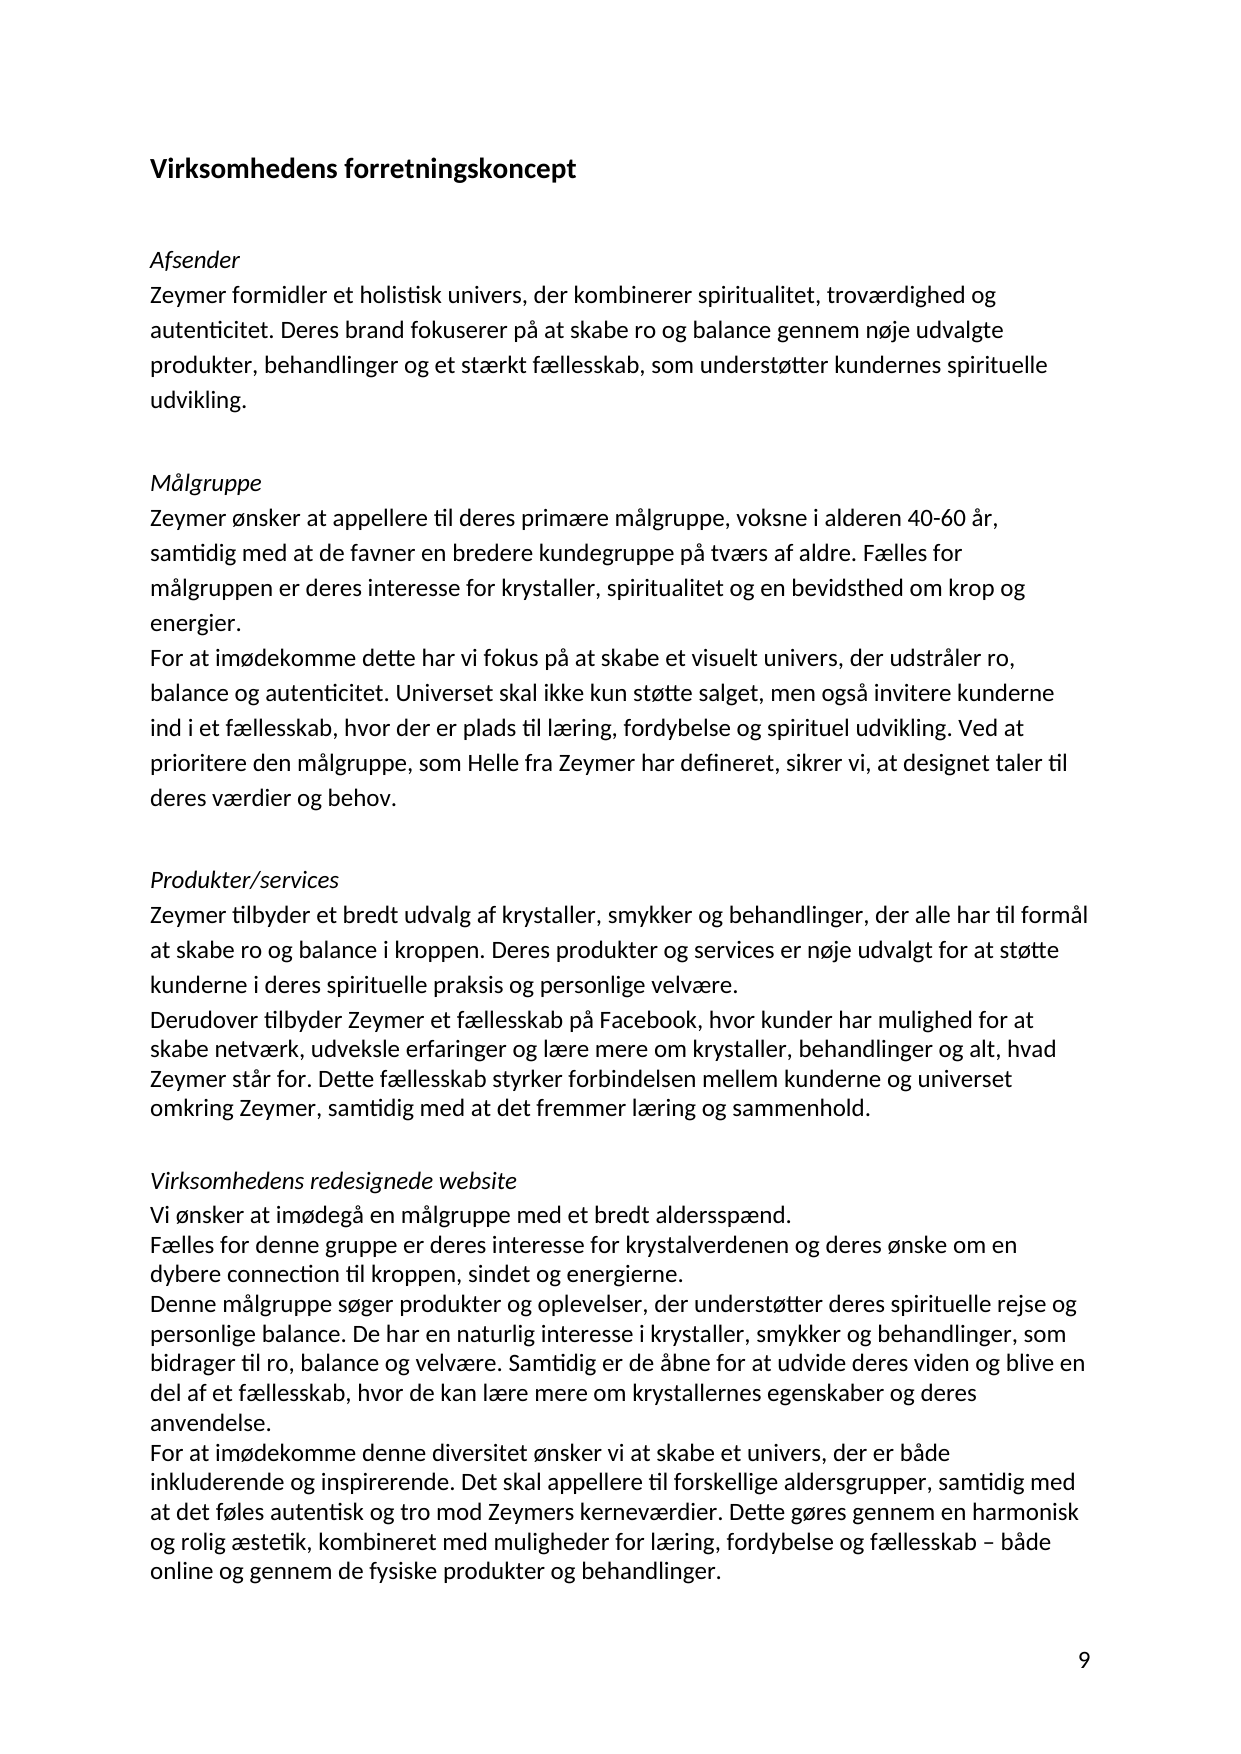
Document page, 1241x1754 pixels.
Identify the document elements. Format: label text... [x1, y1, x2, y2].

subtitle Virksomhedens redesignede website [150, 1165, 1090, 1196]
text Denne målgruppe søger produkter og oplevelser, der understøtter deres spirituelle rejse og personlige balance. De har en naturlig interesse i krystaller, smykker og behandlinger, som bidrager til ro, balance og velvære. Samtidig er de åbne for at udvide deres viden og blive en del af et fællesskab, hvor de kan lære mere om krystallernes egenskaber og deres anvendelse. [150, 1289, 1090, 1437]
subtitle Målgruppe [150, 467, 1090, 497]
text For at imødekomme denne diversitet ønsker vi at skabe et univers, der er både inkluderende og inspirerende. Det skal appellere til forskellige aldersgrupper, samtidig med at det føles autentisk og tro mod Zeymers kerneværdier. Dette gøres gennem en harmonisk og rolig æstetik, kombineret med muligheder for læring, fordybelse og fællesskab – både online og gennem de fysiske produkter og behandlinger. [150, 1437, 1090, 1586]
text Zeymer tilbyder et bredt udvalg af krystaller, smykker og behandlinger, der alle har til formål at skabe ro og balance i kroppen. Deres produkter og services er nøje udvalgt for at støtte kunderne i deres spirituelle praksis og personlige velvære. [150, 899, 1090, 1000]
text Derudover tilbyder Zeymer et fællesskab på Facebook, hvor kunder har mulighed for at skabe netværk, udveksle erfaringer og lære mere om krystaller, behandlinger og alt, hvad Zeymer står for. Dette fællesskab styrker forbindelsen mellem kunderne og universet omkring Zeymer, samtidig med at det fremmer læring og sammenhold. [150, 1004, 1090, 1153]
subtitle Afsender [150, 244, 1090, 275]
text Zeymer formidler et holistisk univers, der kombinerer spiritualitet, troværdighed og autenticitet. Deres brand fokuserer på at skabe ro og balance gennem nøje udvalgte produkter, behandlinger og et stærkt fællesskab, som understøtter kundernes spirituelle udvikling. [150, 279, 1090, 450]
subtitle Produkter/services [150, 864, 1090, 895]
subtitle Virksomhedens forretningskoncept [150, 150, 1090, 227]
text Vi ønsker at imødegå en målgruppe med et bredt aldersspænd. Fælles for denne gruppe er deres interesse for krystalverdenen og deres ønske om en dybere connection til kroppen, sindet og energierne. [150, 1200, 1090, 1289]
text Zeymer ønsker at appellere til deres primære målgruppe, voksne i alderen 40-60 år, samtidig med at de favner en bredere kundegruppe på tværs af aldre. Fælles for målgruppen er deres interesse for krystaller, spiritualitet og en bevidsthed om krop og energier. For at imødekomme dette har vi fokus på at skabe et visuelt univers, der udstråler ro, balance og autenticitet. Universet skal ikke kun støtte salget, men også invitere kunderne ind i et fællesskab, hvor der er plads til læring, fordybelse og spirituel udvikling. Ved at prioritere den målgruppe, som Helle fra Zeymer har defineret, sikrer vi, at designet taler til deres værdier og behov. [150, 502, 1090, 847]
